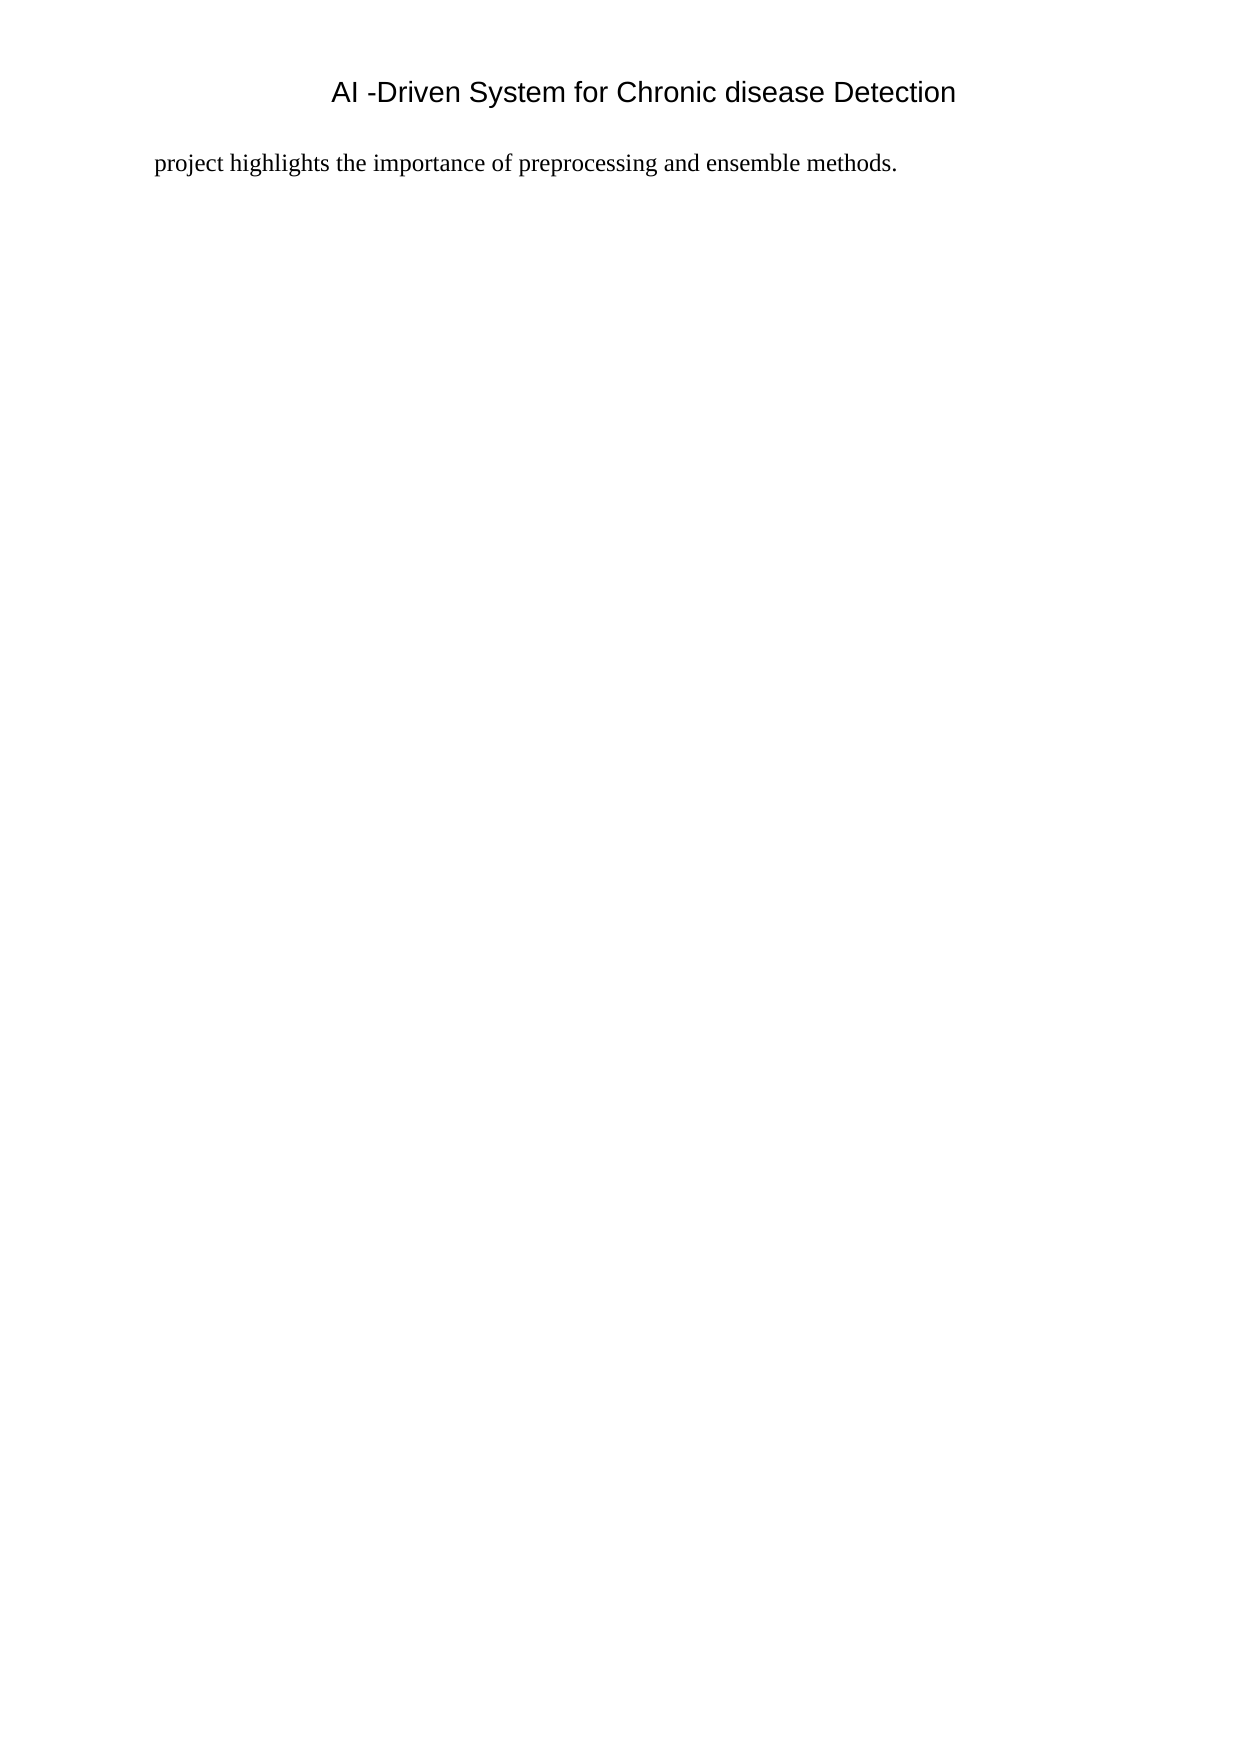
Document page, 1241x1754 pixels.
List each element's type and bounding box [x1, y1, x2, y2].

text [154, 148, 1119, 177]
